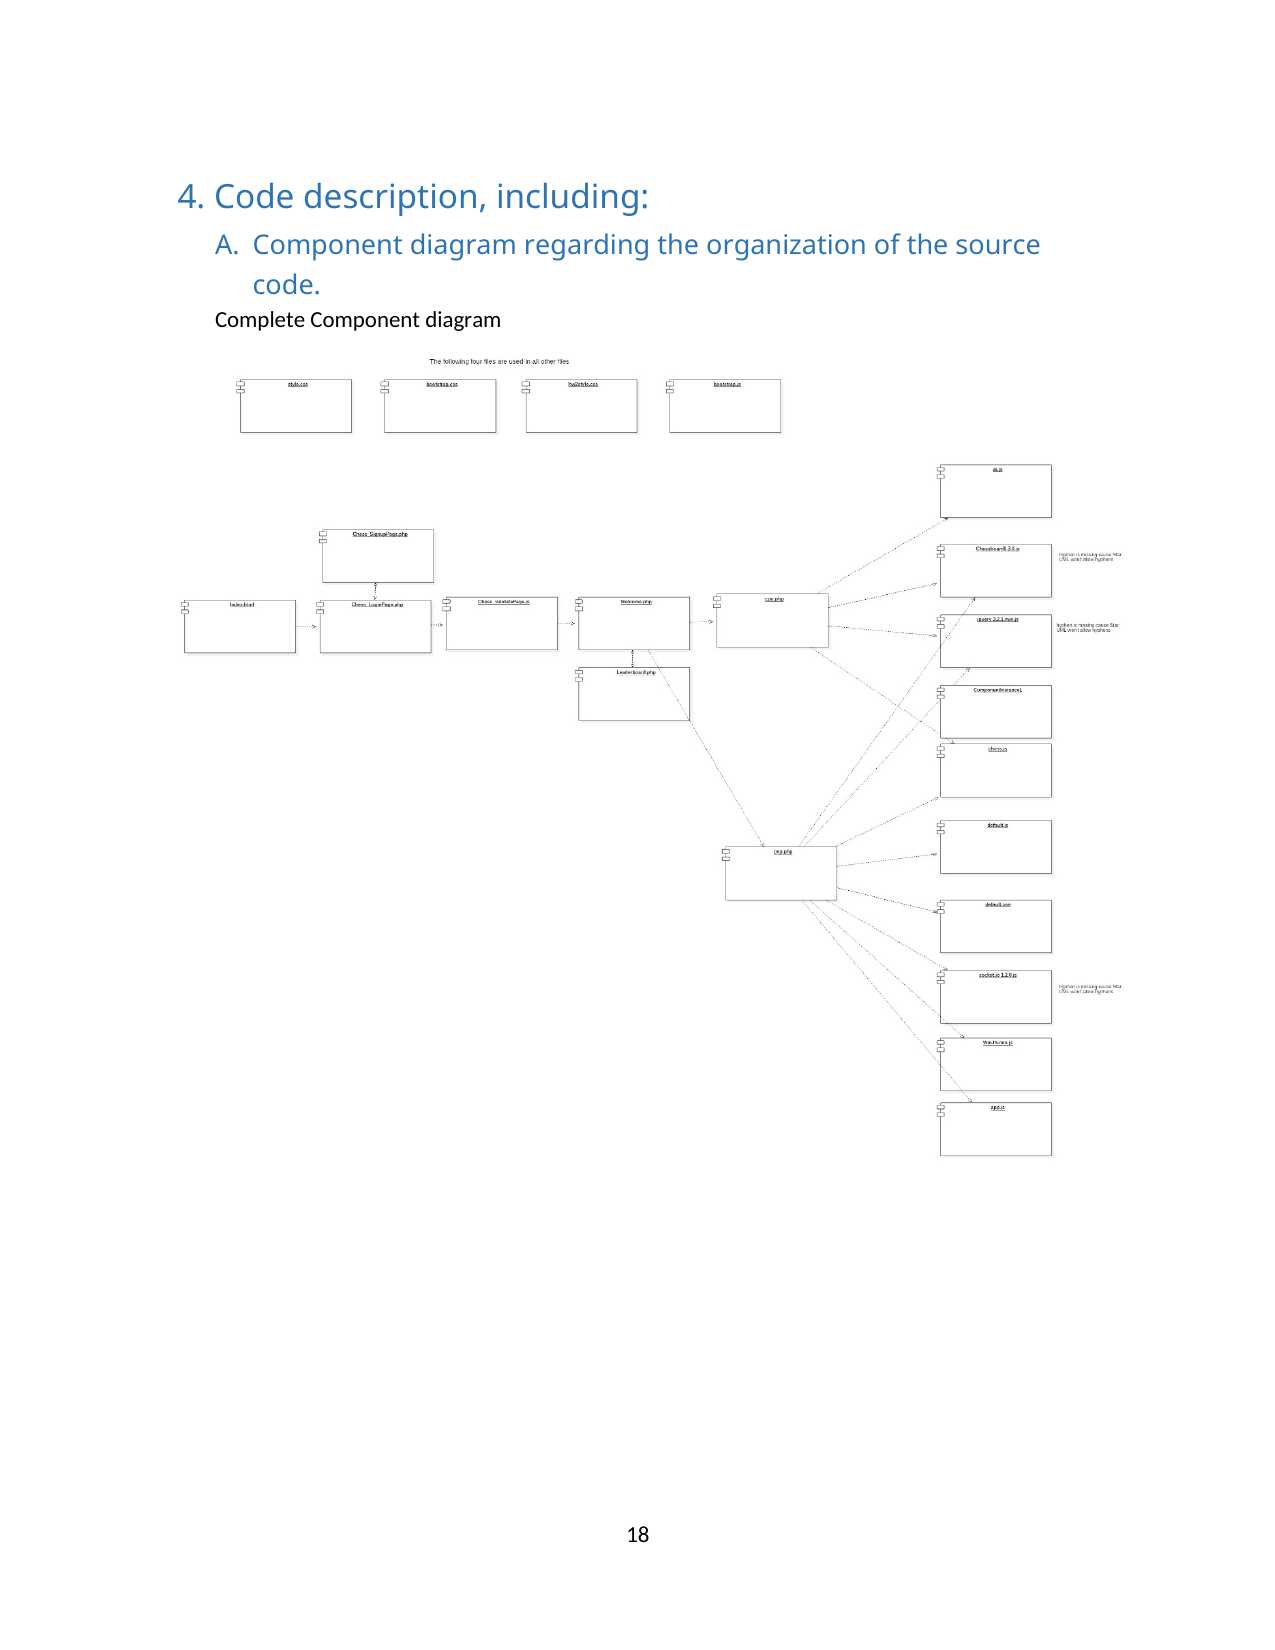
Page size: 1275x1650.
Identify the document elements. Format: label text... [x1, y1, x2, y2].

subtitle Component diagram regarding the organization of the source code. [215, 226, 1098, 302]
picture [177, 352, 1145, 1170]
text Complete Component diagram [177, 305, 1098, 333]
subtitle 4. Code description, including: [177, 173, 1098, 218]
